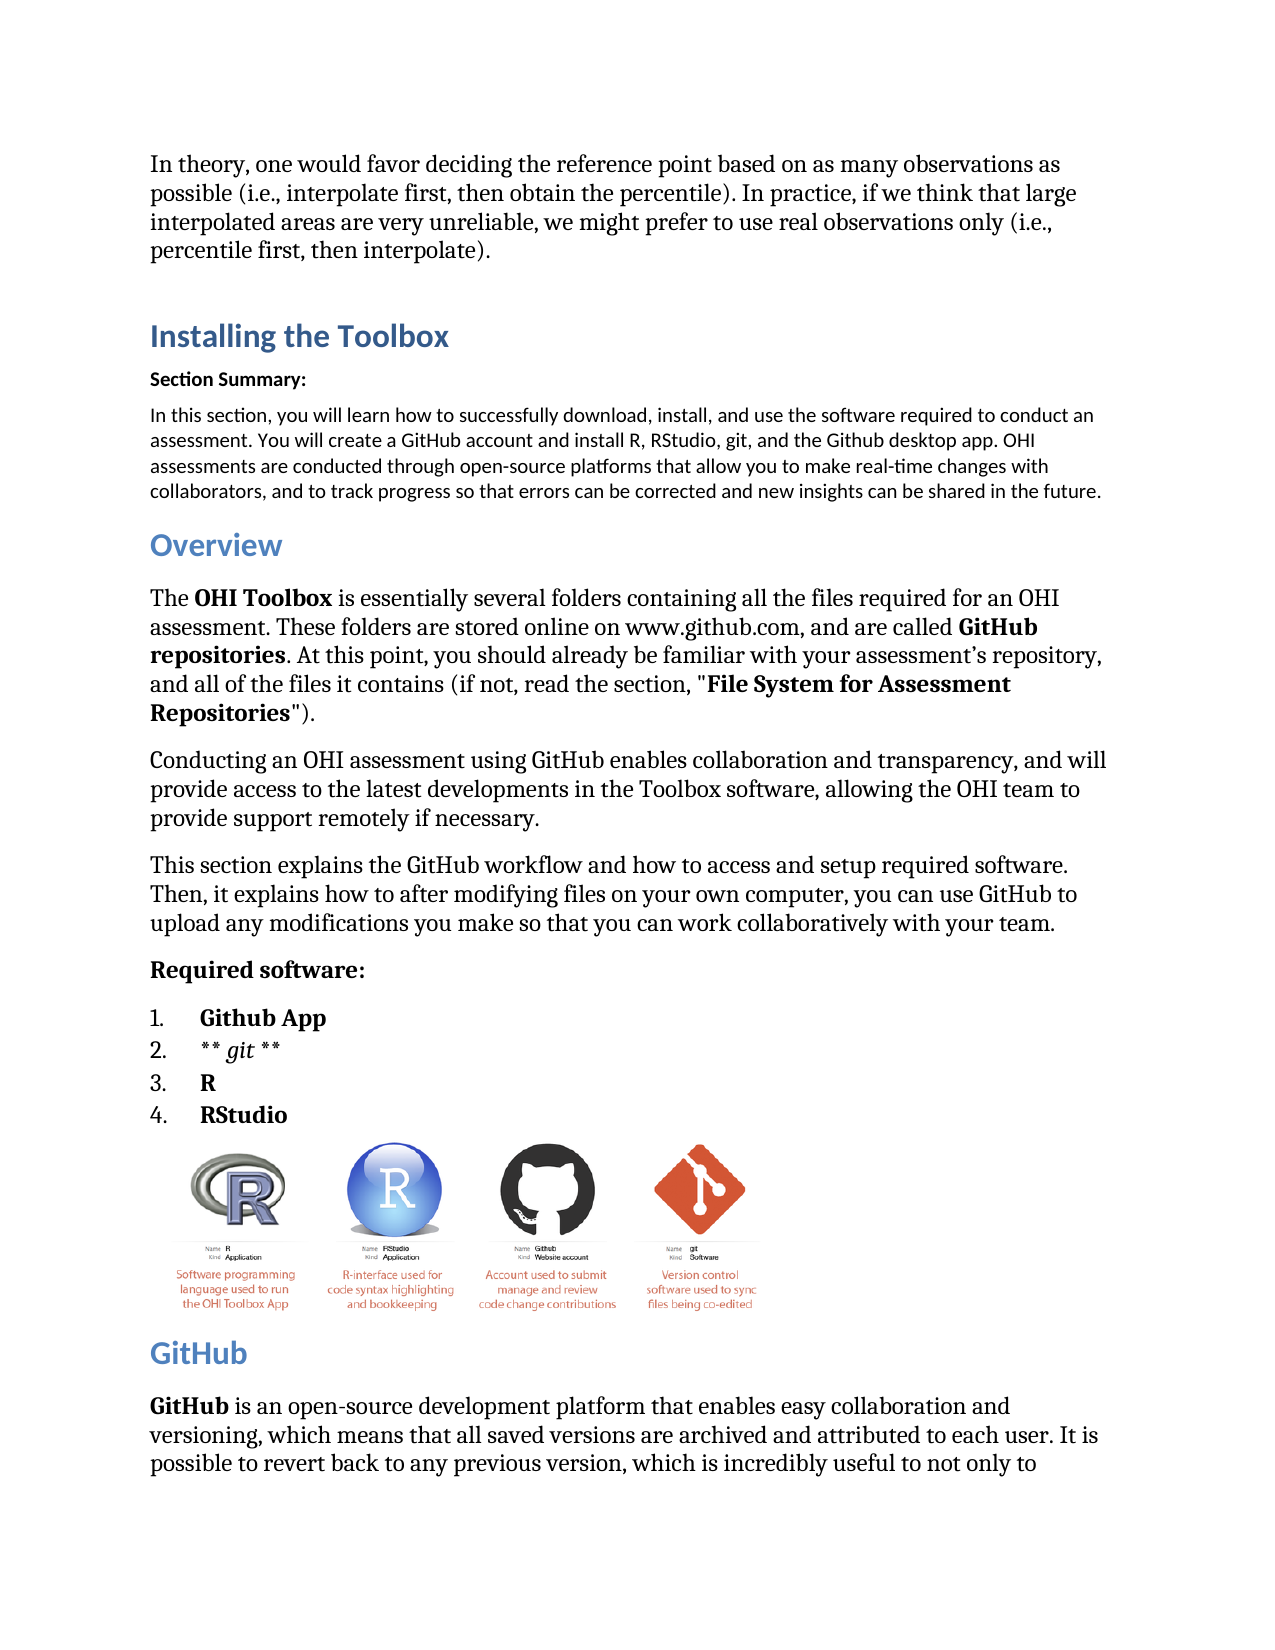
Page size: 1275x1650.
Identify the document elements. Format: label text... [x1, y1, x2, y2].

list Github App [150, 1004, 1125, 1033]
text This section explains the GitHub workflow and how to access and setup required software. Then, it explains how to after modifying files on your own computer, you can use GitHub to upload any modifications you make so that you can work collaboratively with your team. [150, 851, 1125, 938]
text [150, 1392, 1125, 1478]
text Required software: [150, 956, 1125, 985]
subtitle Installing the Toolbox [150, 315, 1125, 356]
text In theory, one would favor deciding the reference point based on as many observations as possible (i.e., interpolate first, then obtain the percentile). In practice, if we think that large interpolated areas are very unreliable, we might prefer to use real observations only (i.e., percentile first, then interpolate). [150, 150, 1125, 265]
subtitle GitHub [150, 1332, 1125, 1373]
text In this section, you will learn how to successfully download, install, and use the software required to conduct an assessment. You will create a GitHub account and install R, RStudio, git, and the Github desktop app. OHI assessments are conducted through open-source platforms that allow you to make real-time changes with collaborators, and to track progress so that errors can be corrected and new insights can be shared in the future. [150, 402, 1125, 504]
subtitle Overview [150, 524, 1125, 565]
text The OHI Toolbox is essentially several folders containing all the files required for an OHI assessment. These folders are stored online on www.github.com, and are called GitHub repositories. At this point, you should already be familiar with your assessment’s repository, and all of the files it contains (if not, read the section, "File System for Assessment Repositories"). [150, 584, 1125, 728]
list R [150, 1069, 1125, 1098]
text Conducting an OHI assessment using GitHub enables collaboration and transparency, and will provide access to the latest developments in the Toolbox software, allowing the OHI team to provide support remotely if necessary. [150, 746, 1125, 833]
list RStudio [150, 1101, 1125, 1130]
text Section Summary: [150, 366, 1125, 392]
list ** git ** [150, 1036, 1125, 1065]
picture [168, 1140, 761, 1312]
